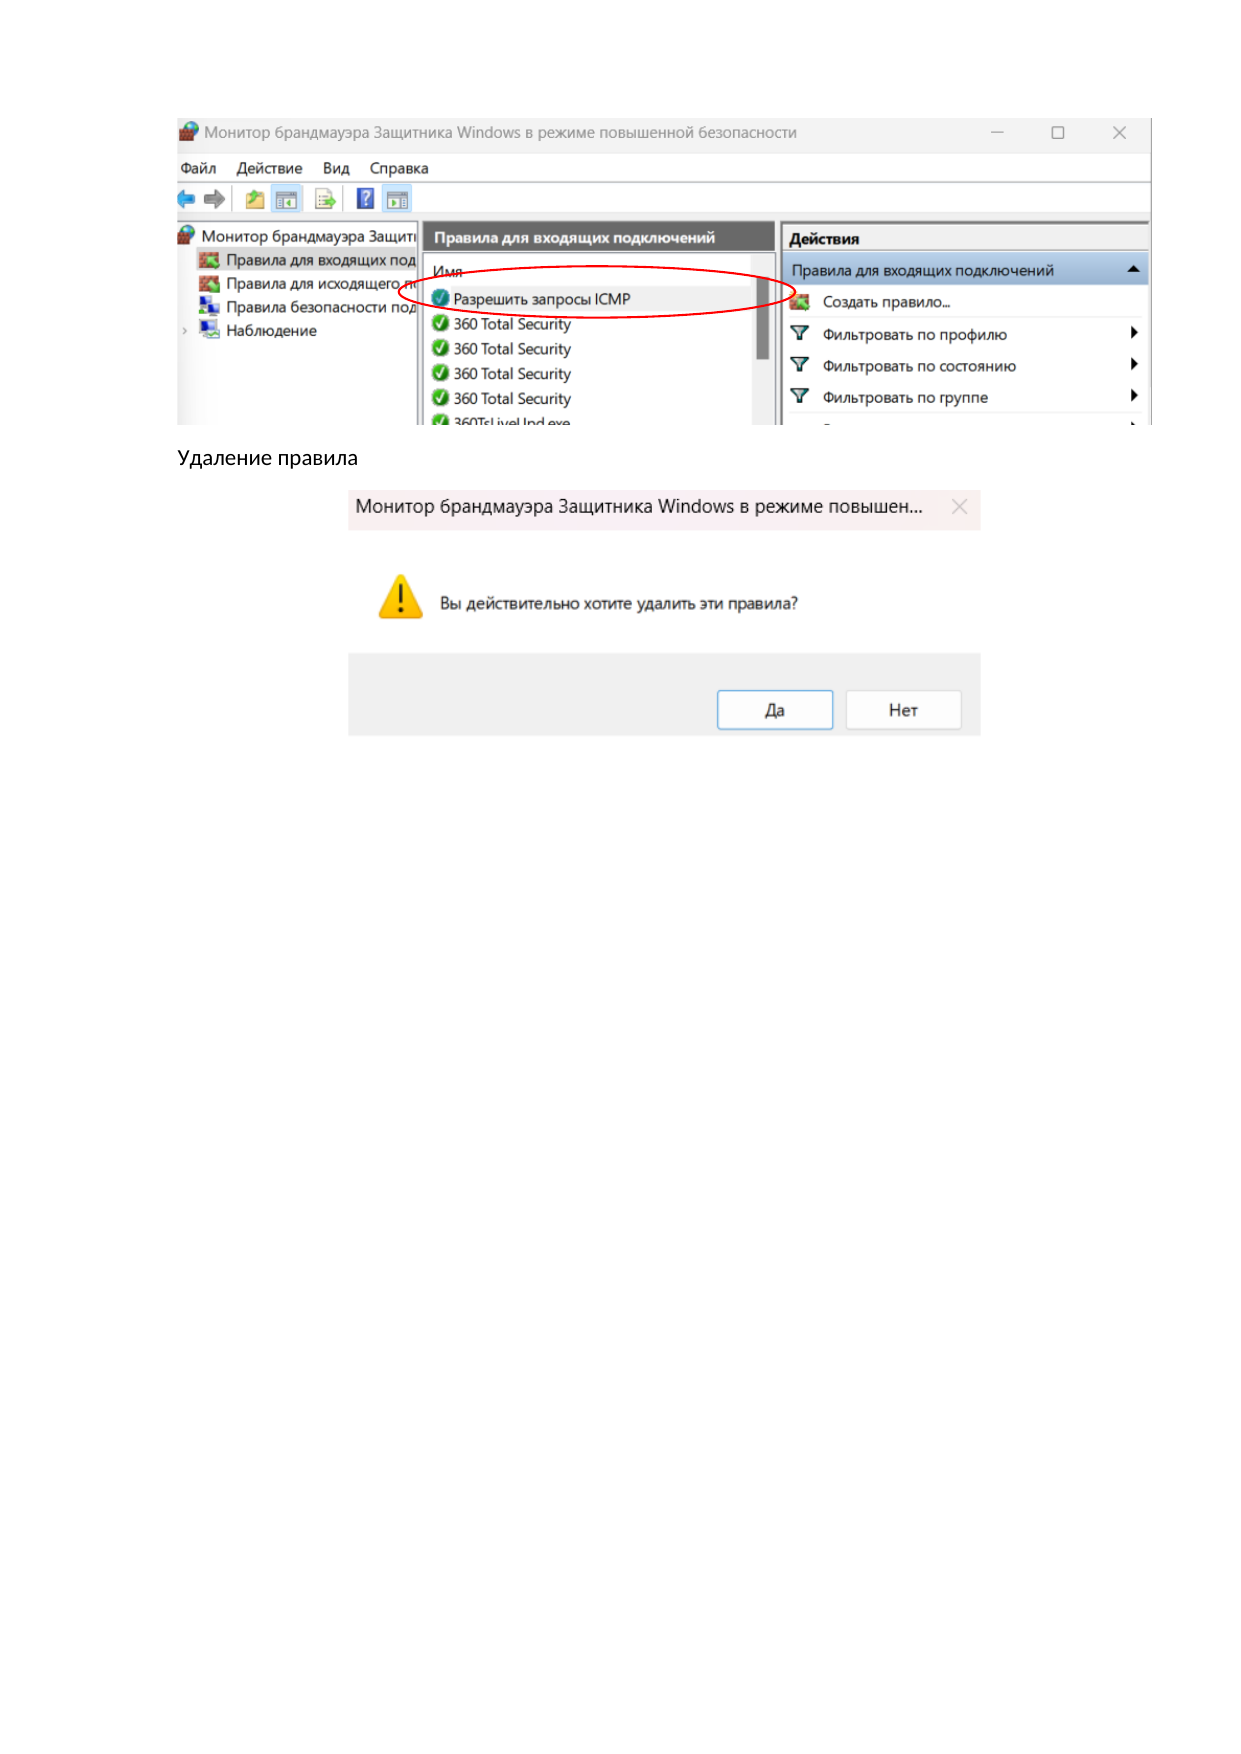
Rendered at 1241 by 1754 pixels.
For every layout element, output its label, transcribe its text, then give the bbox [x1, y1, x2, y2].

picture [177, 118, 1152, 425]
picture [348, 490, 981, 743]
text Удаление правила [177, 443, 1152, 471]
